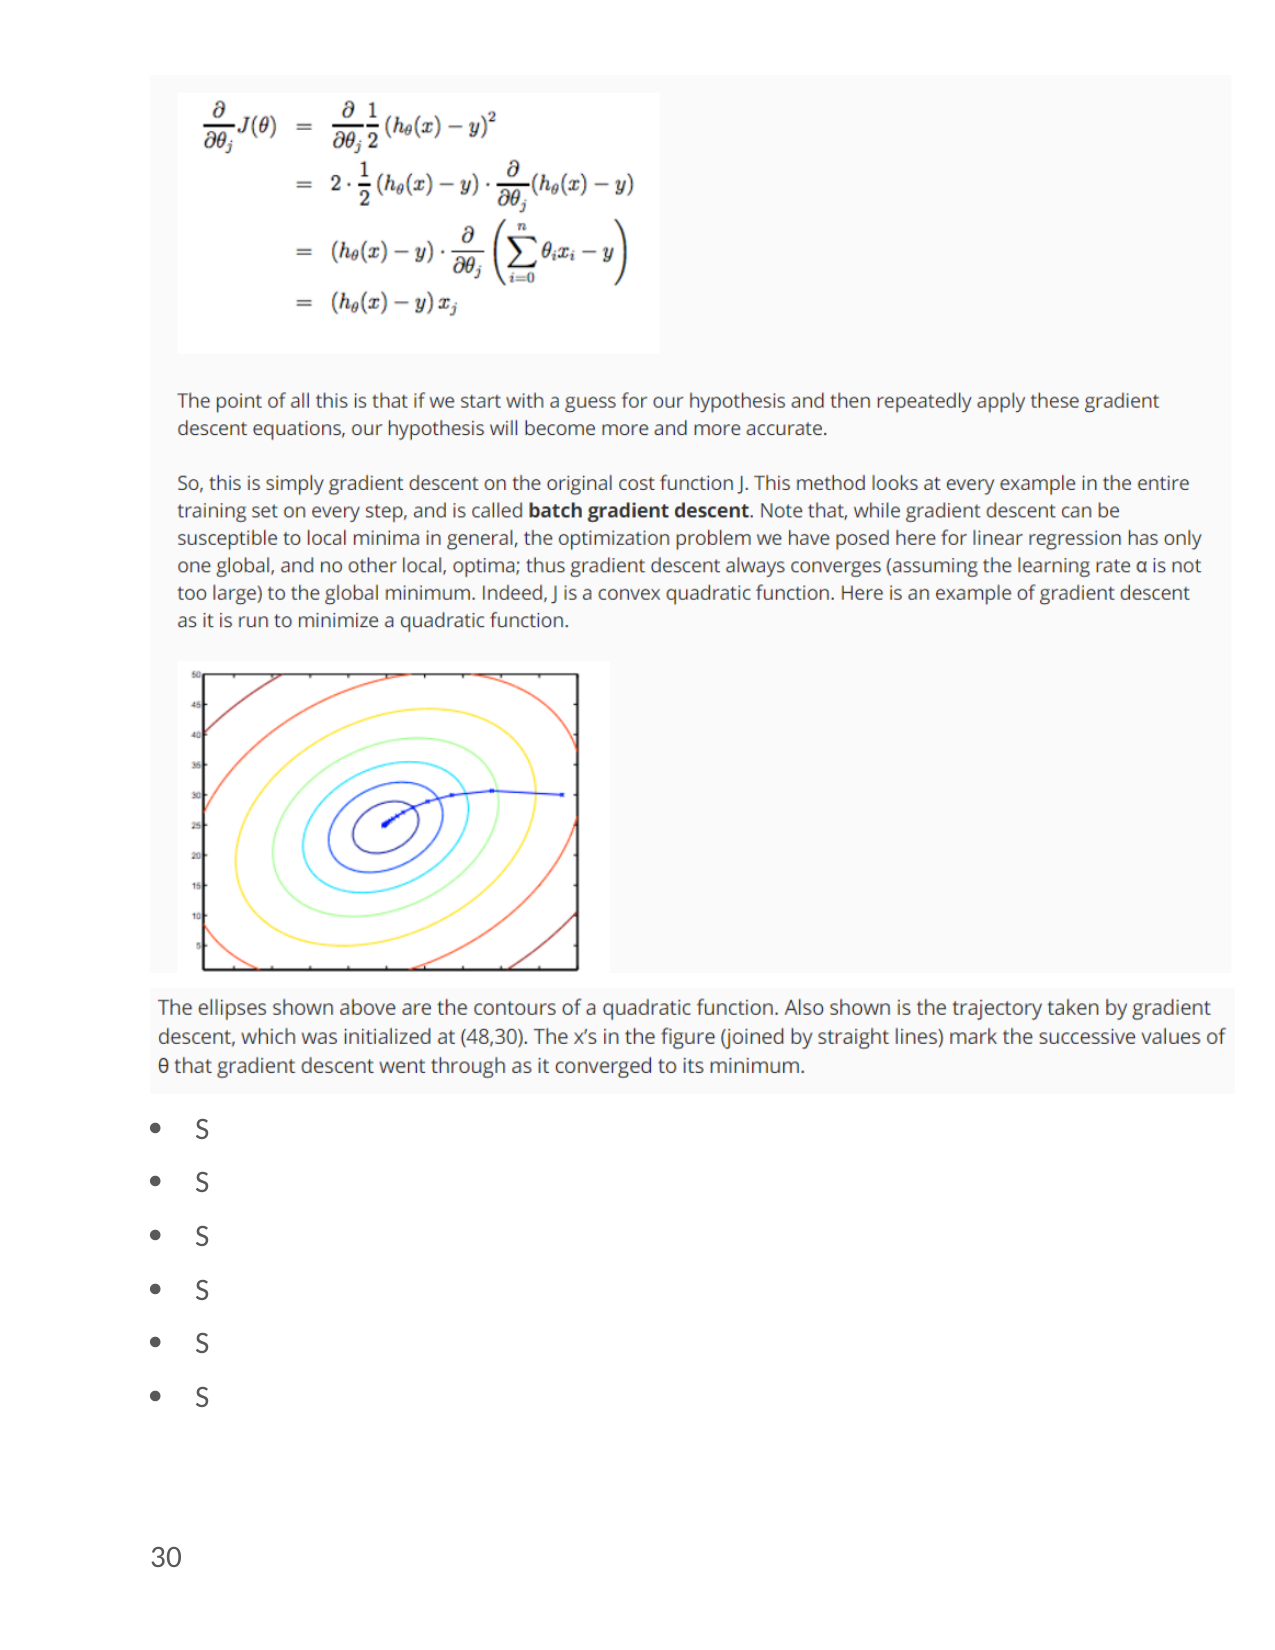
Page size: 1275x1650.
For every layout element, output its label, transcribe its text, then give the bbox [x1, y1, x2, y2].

picture [150, 988, 1235, 1094]
list S [150, 1216, 1125, 1254]
list S [150, 1270, 1125, 1308]
list S [150, 1163, 1125, 1201]
list S [150, 1323, 1125, 1362]
list S [150, 1109, 1125, 1147]
picture [150, 75, 1232, 973]
list S [150, 1377, 1125, 1415]
